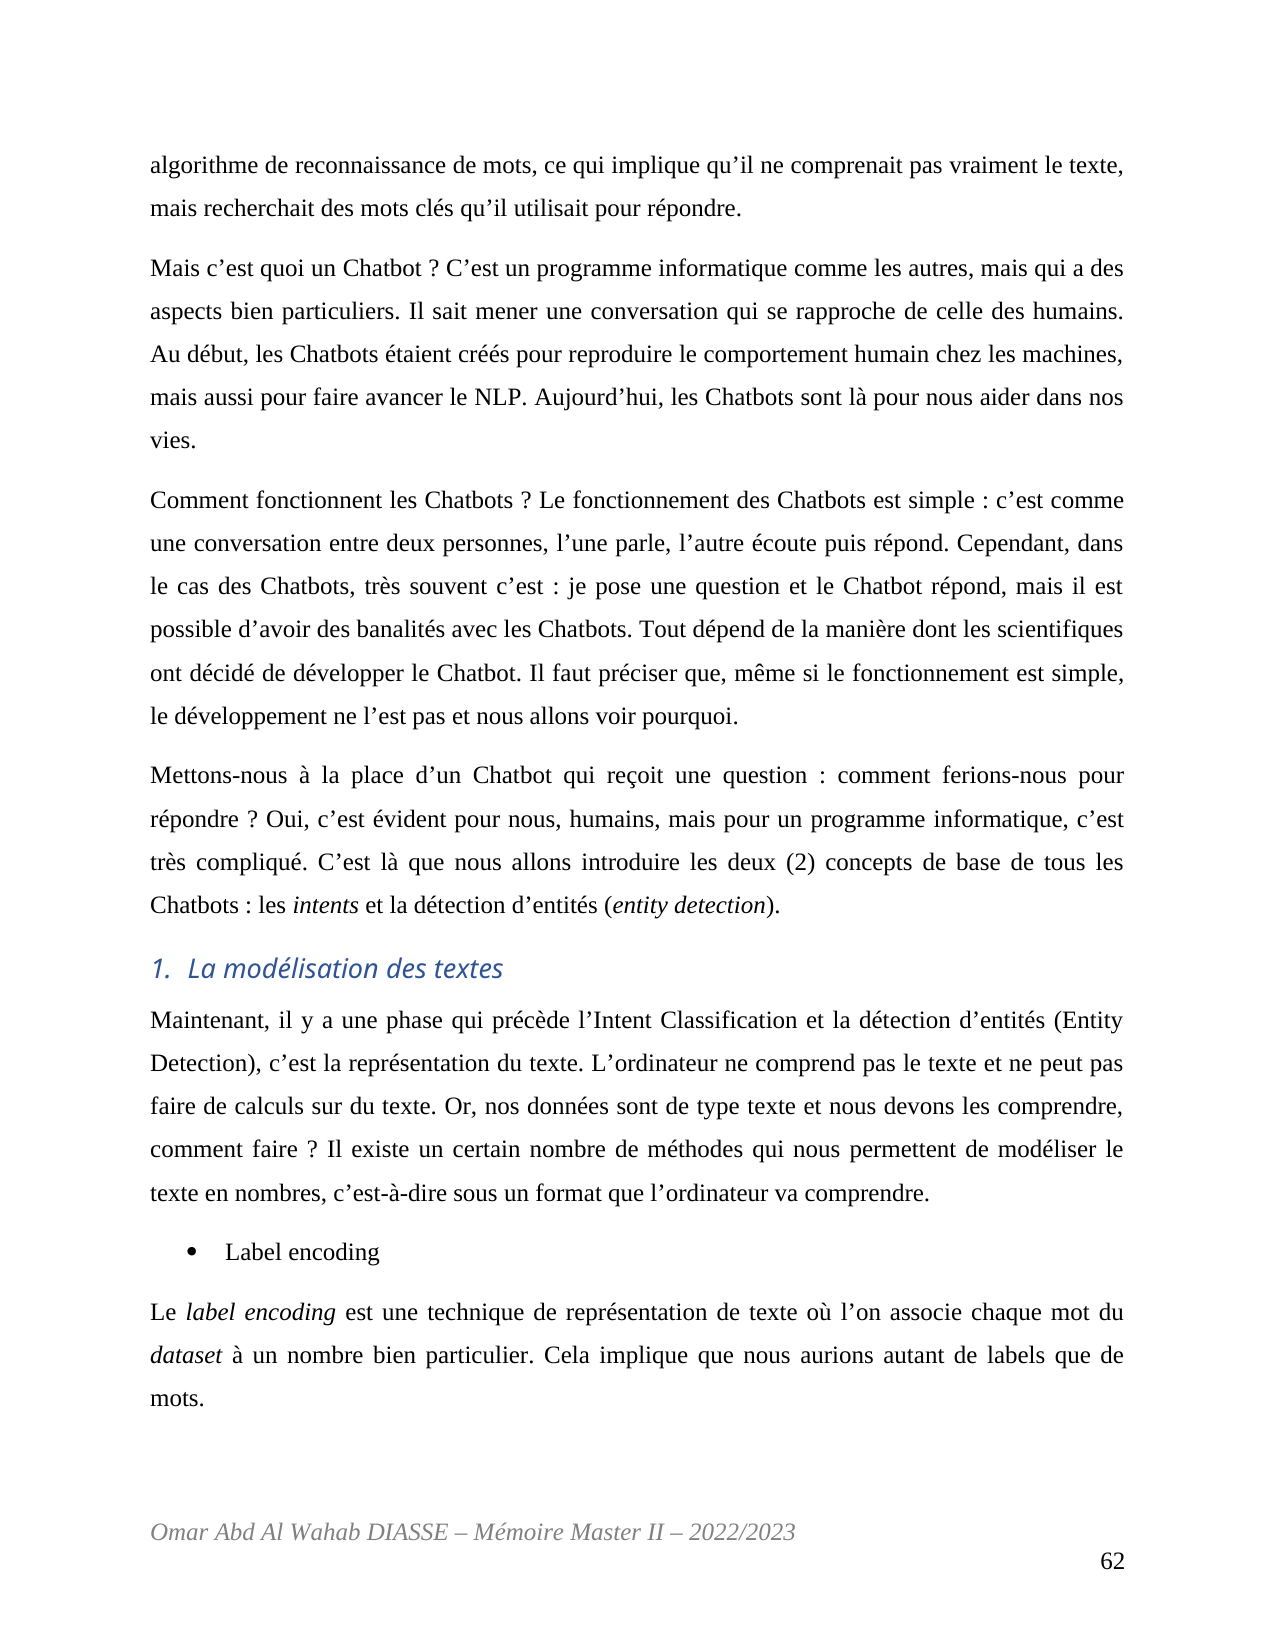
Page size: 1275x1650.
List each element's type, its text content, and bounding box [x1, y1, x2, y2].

list Label encoding [187, 1237, 1125, 1266]
text Mettons-nous à la place d’un Chatbot qui reçoit une question : comment ferions-nous pour répondre ? Oui, c’est évident pour nous, humains, mais pour un programme informatique, c’est très compliqué. C’est là que nous allons introduire les deux (2) concepts de base de tous les Chatbots : les intents et la détection d’entités (entity detection). [150, 761, 1125, 919]
text Comment fonctionnent les Chatbots ? Le fonctionnement des Chatbots est simple : c’est comme une conversation entre deux personnes, l’une parle, l’autre écoute puis répond. Cependant, dans le cas des Chatbots, très souvent c’est : je pose une question et le Chatbot répond, mais il est possible d’avoir des banalités avec les Chatbots. Tout dépend de la manière dont les scientifiques ont décidé de développer le Chatbot. Il faut préciser que, même si le fonctionnement est simple, le développement ne l’est pas et nous allons voir pourquoi. [150, 485, 1125, 729]
text Maintenant, il y a une phase qui précède l’Intent Classification et la détection d’entités (Entity Detection), c’est la représentation du texte. L’ordinateur ne comprend pas le texte et ne peut pas faire de calculs sur du texte. Or, nos données sont de type texte et nous devons les comprendre, comment faire ? Il existe un certain nombre de méthodes qui nous permettent de modéliser le texte en nombres, c’est-à-dire sous un format que l’ordinateur va comprendre. [150, 1005, 1125, 1206]
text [150, 150, 1125, 222]
text Le label encoding est une technique de représentation de texte où l’on associe chaque mot du dataset à un nombre bien particulier. Cela implique que nous aurions autant de labels que de mots. [150, 1297, 1125, 1412]
subtitle La modélisation des textes [150, 950, 1125, 987]
text Mais c’est quoi un Chatbot ? C’est un programme informatique comme les autres, mais qui a des aspects bien particuliers. Il sait mener une conversation qui se rapproche de celle des humains. Au début, les Chatbots étaient créés pour reproduire le comportement humain chez les machines, mais aussi pour faire avancer le NLP. Aujourd’hui, les Chatbots sont là pour nous aider dans nos vies. [150, 253, 1125, 454]
